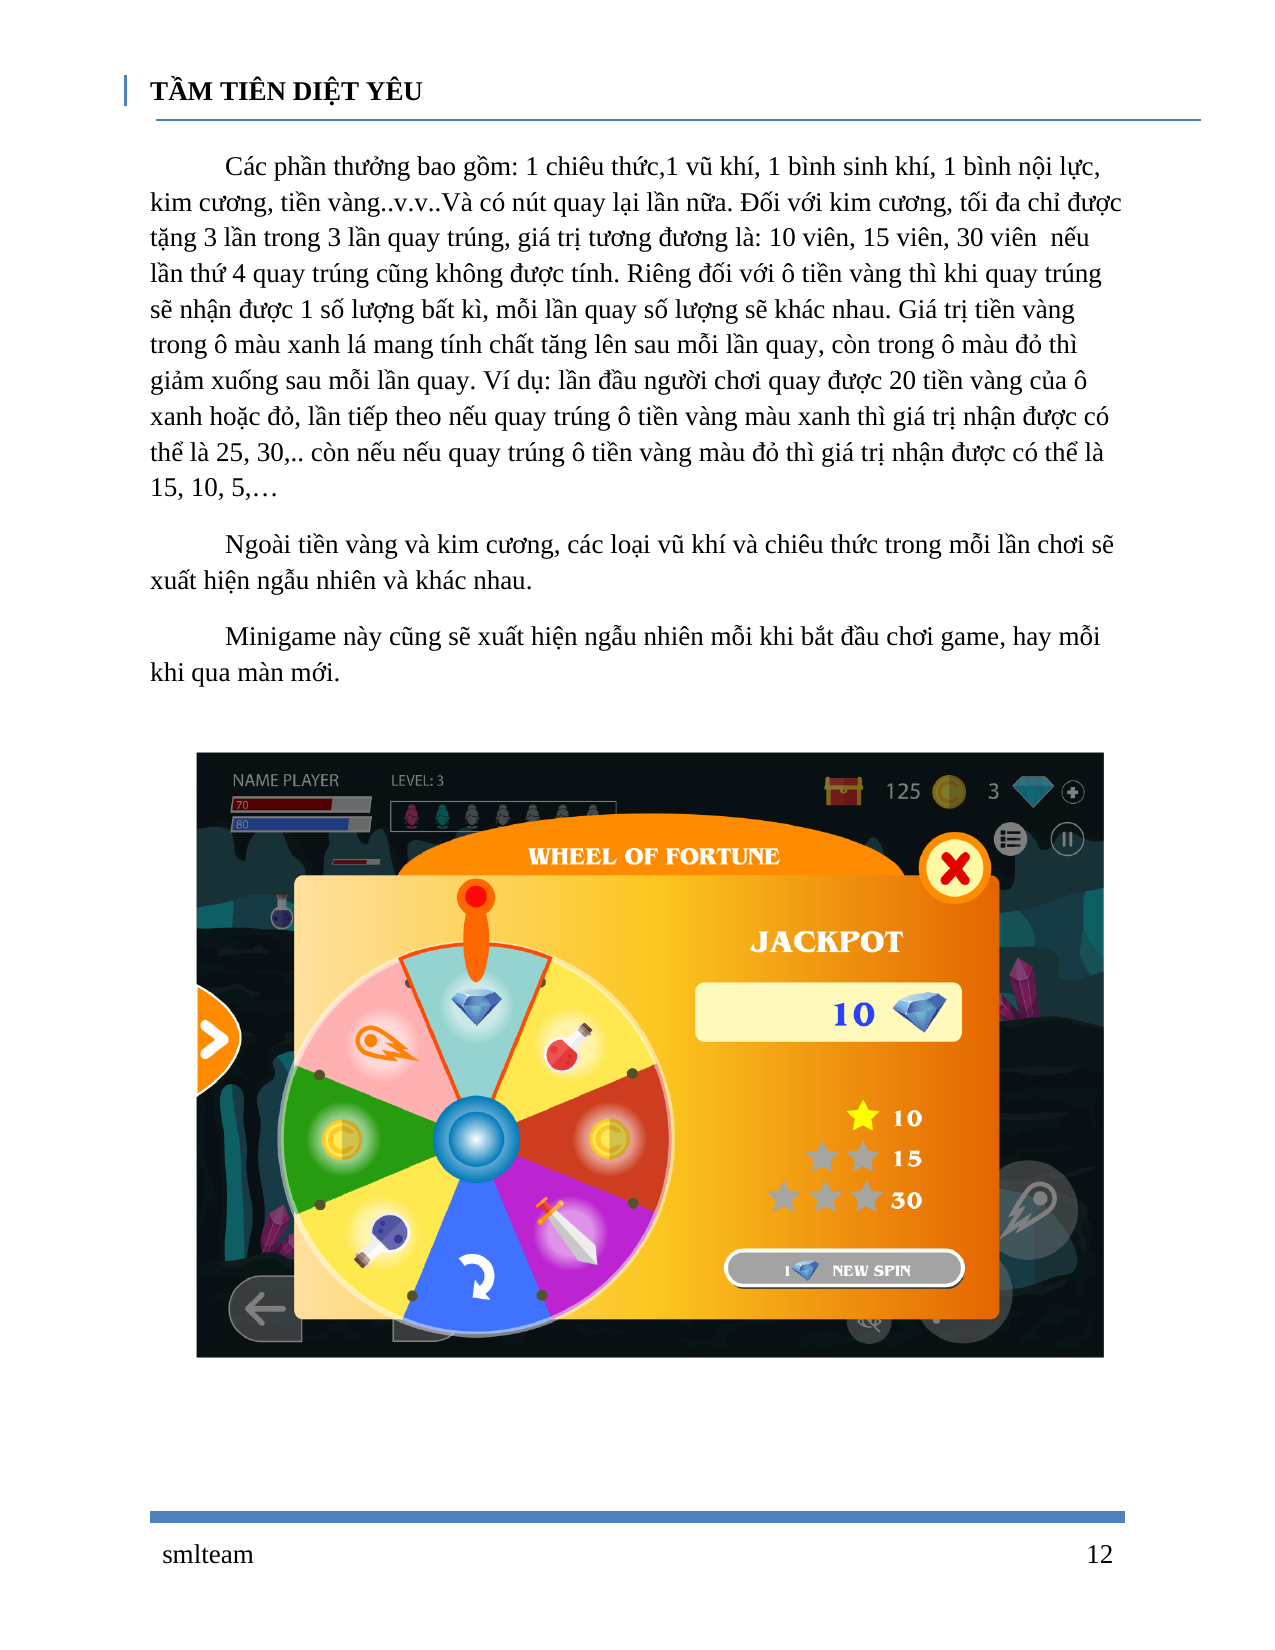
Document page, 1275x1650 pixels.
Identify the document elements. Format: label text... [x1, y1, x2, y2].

picture [168, 712, 1144, 1379]
text Các phần thưởng bao gồm: 1 chiêu thức,1 vũ khí, 1 bình sinh khí, 1 bình nội lực, kim cương, tiền vàng..v.v..Và có nút quay lại lần nữa. Đối với kim cương, tối đa chỉ được tặng 3 lần trong 3 lần quay trúng, giá trị tương đương là: 10 viên, 15 viên, 30 viên nếu lần thứ 4 quay trúng cũng không được tính. Riêng đối với ô tiền vàng thì khi quay trúng sẽ nhận được 1 số lượng bất kì, mỗi lần quay số lượng sẽ khác nhau. Giá trị tiền vàng trong ô màu xanh lá mang tính chất tăng lên sau mỗi lần quay, còn trong ô màu đỏ thì giảm xuống sau mỗi lần quay. Ví dụ: lần đầu người chơi quay được 20 tiền vàng của ô xanh hoặc đỏ, lần tiếp theo nếu quay trúng ô tiền vàng màu xanh thì giá trị nhận được có thể là 25, 30,.. còn nếu nếu quay trúng ô tiền vàng màu đỏ thì giá trị nhận được có thể là 15, 10, 5,… [150, 150, 1125, 503]
text Minigame này cũng sẽ xuất hiện ngẫu nhiên mỗi khi bắt đầu chơi game, hay mỗi khi qua màn mới. [150, 620, 1125, 687]
text Ngoài tiền vàng và kim cương, các loại vũ khí và chiêu thức trong mỗi lần chơi sẽ xuất hiện ngẫu nhiên và khác nhau. [150, 528, 1125, 595]
